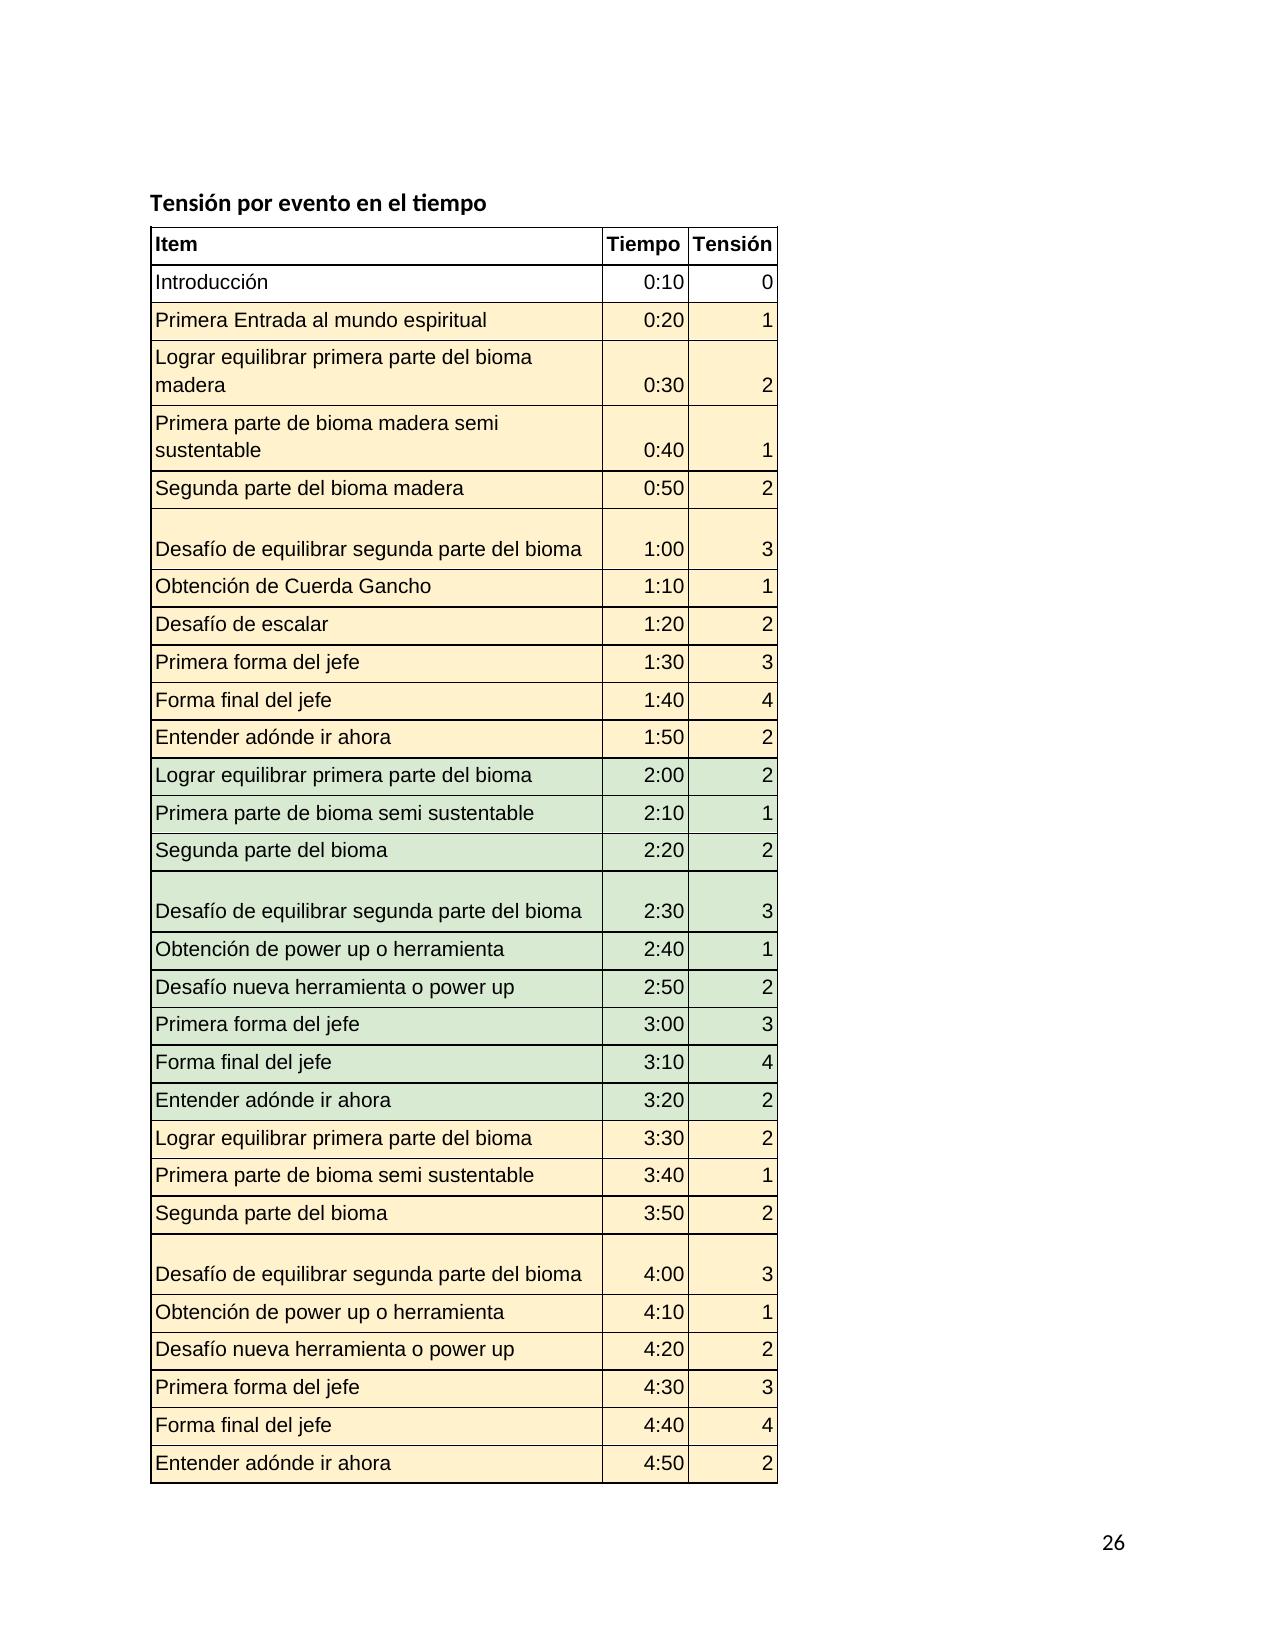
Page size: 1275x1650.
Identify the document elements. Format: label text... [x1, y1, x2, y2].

table_cell Desafío nueva herramienta o power up [152, 971, 602, 1007]
table_cell Desafío nueva herramienta o power up [152, 1333, 602, 1369]
table_cell 4:10 [603, 1295, 688, 1331]
table_cell 1:10 [603, 570, 688, 606]
table_cell 0:40 [603, 406, 688, 470]
table_cell 2:40 [603, 933, 688, 969]
table_cell 2 [689, 1084, 777, 1120]
table_cell Lograr equilibrar primera parte del bioma [152, 1121, 602, 1157]
table_cell Primera parte de bioma madera semi sustentable [152, 406, 602, 470]
table_cell 1 [689, 570, 777, 606]
table_cell 3 [689, 1371, 777, 1407]
table_cell 2:30 [603, 872, 688, 931]
table_cell 3 [689, 646, 777, 682]
table_cell 3 [689, 509, 777, 568]
table_cell Entender adónde ir ahora [152, 721, 602, 757]
table_cell 2 [689, 1333, 777, 1369]
table_cell 0:50 [603, 472, 688, 508]
table_cell 4:00 [603, 1235, 688, 1294]
table_cell 1:20 [603, 608, 688, 644]
table_cell 4:30 [603, 1371, 688, 1407]
table_cell 1 [689, 1159, 777, 1195]
table_cell 1 [689, 303, 777, 339]
table_cell Primera parte de bioma semi sustentable [152, 1159, 602, 1195]
table_cell 1 [689, 406, 777, 470]
table_cell 4:50 [603, 1446, 688, 1482]
table_cell 3:40 [603, 1159, 688, 1195]
table_cell Obtención de power up o herramienta [152, 1295, 602, 1331]
table_cell 0:30 [603, 341, 688, 405]
table_header Tiempo [603, 228, 688, 264]
table_cell 1 [689, 933, 777, 969]
table_cell 1:00 [603, 509, 688, 568]
table_cell Desafío de equilibrar segunda parte del bioma [152, 509, 602, 568]
table_cell 3:10 [603, 1046, 688, 1082]
table_cell 2:00 [603, 759, 688, 795]
table_cell Introducción [152, 266, 602, 302]
table_cell 4 [689, 1046, 777, 1082]
table_cell 1:30 [603, 646, 688, 682]
table_cell Lograr equilibrar primera parte del bioma [152, 759, 602, 795]
table_cell 4:40 [603, 1408, 688, 1444]
table_cell 0 [689, 266, 777, 302]
table_cell 2 [689, 1121, 777, 1157]
table_cell 3:00 [603, 1008, 688, 1044]
table_cell 4 [689, 683, 777, 719]
table_cell 2 [689, 971, 777, 1007]
table_cell 3:30 [603, 1121, 688, 1157]
table_cell Segunda parte del bioma [152, 834, 602, 870]
table_cell Lograr equilibrar primera parte del bioma madera [152, 341, 602, 405]
table_cell Forma final del jefe [152, 683, 602, 719]
table_cell Entender adónde ir ahora [152, 1084, 602, 1120]
table_cell Primera forma del jefe [152, 646, 602, 682]
table_cell 2 [689, 608, 777, 644]
table_cell Primera Entrada al mundo espiritual [152, 303, 602, 339]
table_cell 2 [689, 759, 777, 795]
table_cell Segunda parte del bioma madera [152, 472, 602, 508]
table_cell 0:20 [603, 303, 688, 339]
table_cell 2 [689, 341, 777, 405]
table_header Tensión [689, 228, 777, 264]
table_cell 2 [689, 1446, 777, 1482]
table_cell 3 [689, 872, 777, 931]
table_cell Entender adónde ir ahora [152, 1446, 602, 1482]
table_cell Obtención de Cuerda Gancho [152, 570, 602, 606]
table_cell Forma final del jefe [152, 1408, 602, 1444]
table_header Item [152, 228, 602, 264]
table_cell Primera forma del jefe [152, 1371, 602, 1407]
table_cell 1:40 [603, 683, 688, 719]
table_cell Forma final del jefe [152, 1046, 602, 1082]
table_cell 2 [689, 834, 777, 870]
table_cell 2:10 [603, 796, 688, 832]
table_cell 1:50 [603, 721, 688, 757]
table_cell Obtención de power up o herramienta [152, 933, 602, 969]
table_cell Desafío de equilibrar segunda parte del bioma [152, 1235, 602, 1294]
table_cell 3:20 [603, 1084, 688, 1120]
table_cell 3 [689, 1008, 777, 1044]
table_cell 4:20 [603, 1333, 688, 1369]
table_cell Segunda parte del bioma [152, 1197, 602, 1233]
table_cell 1 [689, 796, 777, 832]
table_cell Primera forma del jefe [152, 1008, 602, 1044]
table_cell 2:20 [603, 834, 688, 870]
table_cell Desafío de equilibrar segunda parte del bioma [152, 872, 602, 931]
table_cell 2:50 [603, 971, 688, 1007]
table_cell 3:50 [603, 1197, 688, 1233]
table_cell 3 [689, 1235, 777, 1294]
table_cell Primera parte de bioma semi sustentable [152, 796, 602, 832]
table_cell 1 [689, 1295, 777, 1331]
subtitle Tensión por evento en el tiempo [150, 187, 1125, 218]
table_cell 2 [689, 1197, 777, 1233]
table_cell Desafío de escalar [152, 608, 602, 644]
table_cell 2 [689, 721, 777, 757]
table_cell 4 [689, 1408, 777, 1444]
table_cell 0:10 [603, 266, 688, 302]
table_cell 2 [689, 472, 777, 508]
